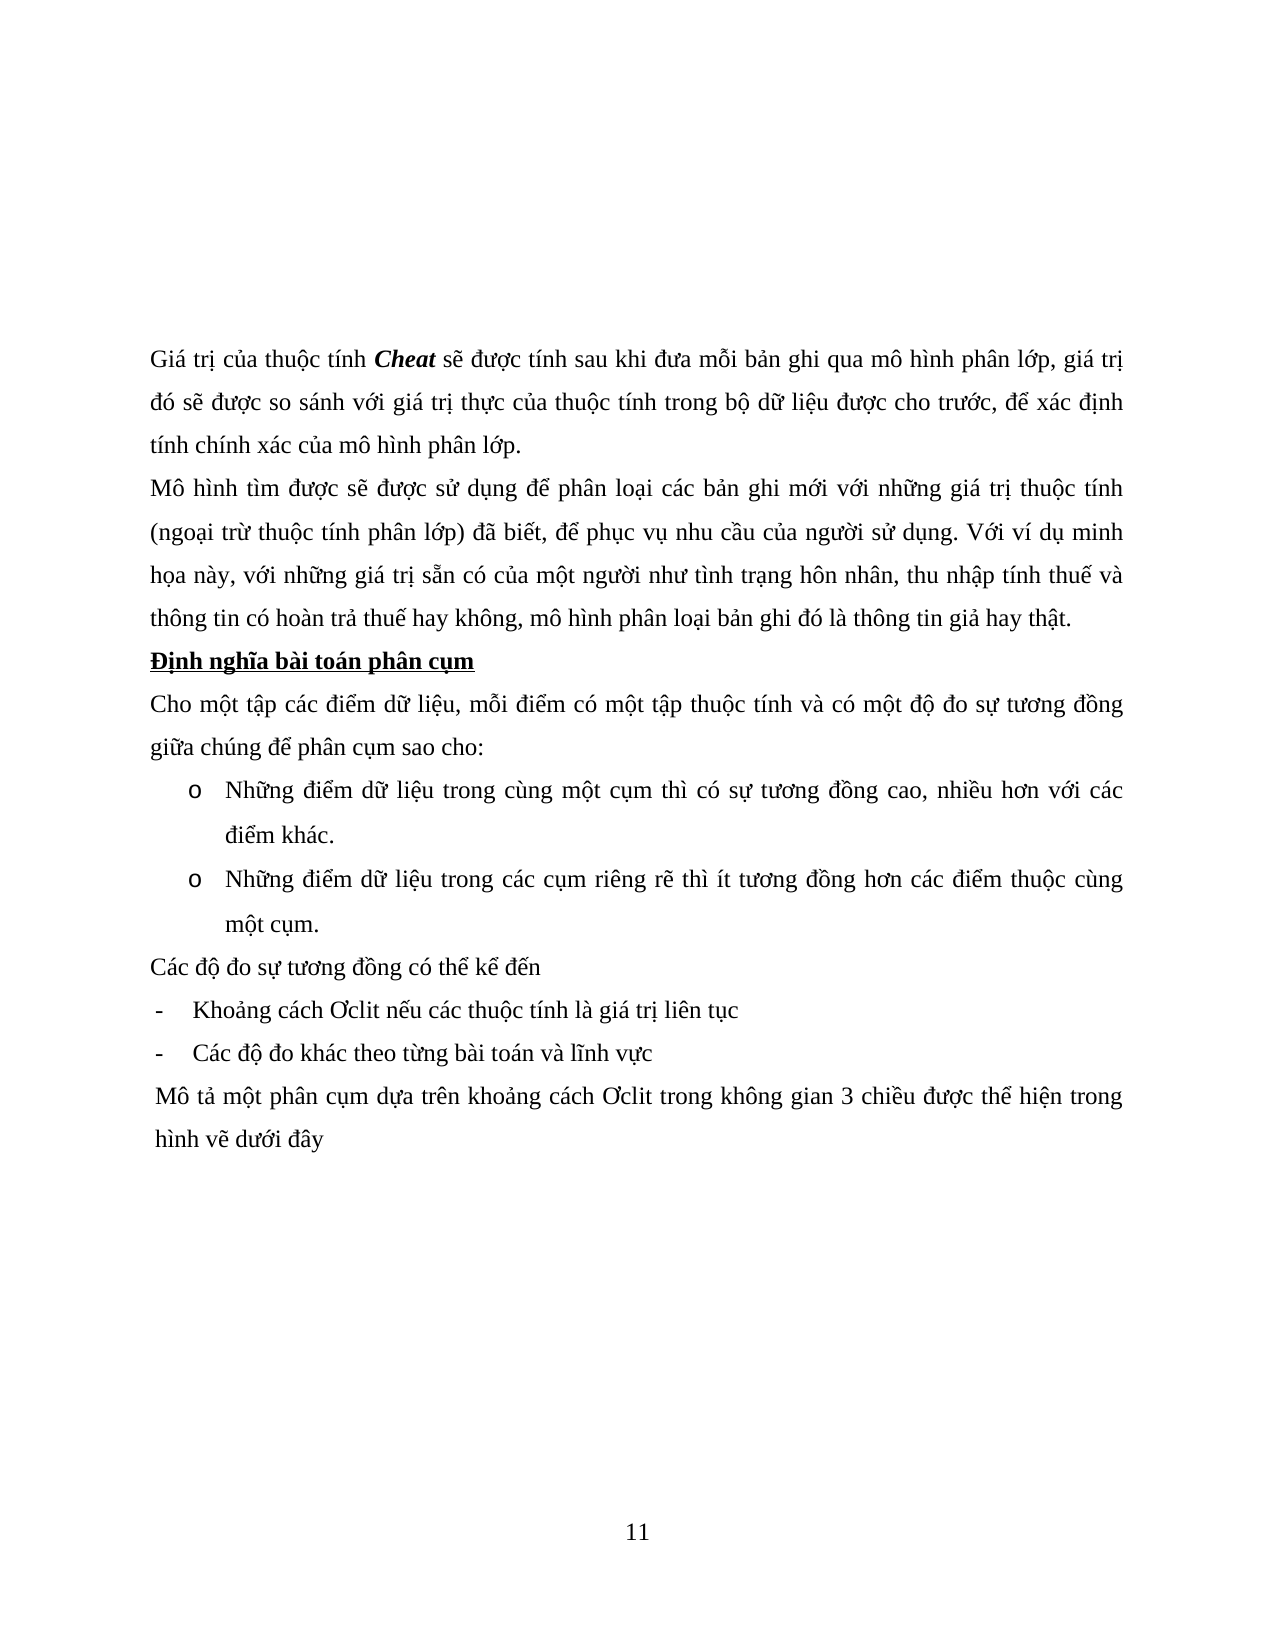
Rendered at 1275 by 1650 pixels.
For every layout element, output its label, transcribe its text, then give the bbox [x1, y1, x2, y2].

list Các độ đo khác theo từng bài toán và lĩnh vực [155, 1038, 1125, 1067]
text Các độ đo sự tương đồng có thể kể đến [150, 952, 1125, 981]
text Giá trị của thuộc tính Cheat sẽ được tính sau khi đưa mỗi bản ghi qua mô hình phân lớp, giá trị đó sẽ được so sánh với giá trị thực của thuộc tính trong bộ dữ liệu được cho trước, để xác định tính chính xác của mô hình phân lớp. [150, 344, 1125, 459]
text Cho một tập các điểm dữ liệu, mỗi điểm có một tập thuộc tính và có một độ đo sự tương đồng giữa chúng để phân cụm sao cho: [150, 689, 1125, 761]
text Mô hình tìm được sẽ được sử dụng để phân loại các bản ghi mới với những giá trị thuộc tính (ngoại trừ thuộc tính phân lớp) đã biết, để phục vụ nhu cầu của người sử dụng. Với ví dụ minh họa này, với những giá trị sẵn có của một người như tình trạng hôn nhân, thu nhập tính thuế và thông tin có hoàn trả thuế hay không, mô hình phân loại bản ghi đó là thông tin giả hay thật. [150, 473, 1125, 632]
text Mô tả một phân cụm dựa trên khoảng cách Ơclit trong không gian 3 chiều được thể hiện trong hình vẽ dưới đây [155, 1081, 1125, 1153]
list Khoảng cách Ơclit nếu các thuộc tính là giá trị liên tục [155, 995, 1125, 1024]
list Những điểm dữ liệu trong cùng một cụm thì có sự tương đồng cao, nhiều hơn với các điểm khác. [187, 775, 1125, 849]
subtitle Định nghĩa bài toán phân cụm [150, 646, 1125, 675]
list Những điểm dữ liệu trong các cụm riêng rẽ thì ít tương đồng hơn các điểm thuộc cùng một cụm. [187, 864, 1125, 938]
